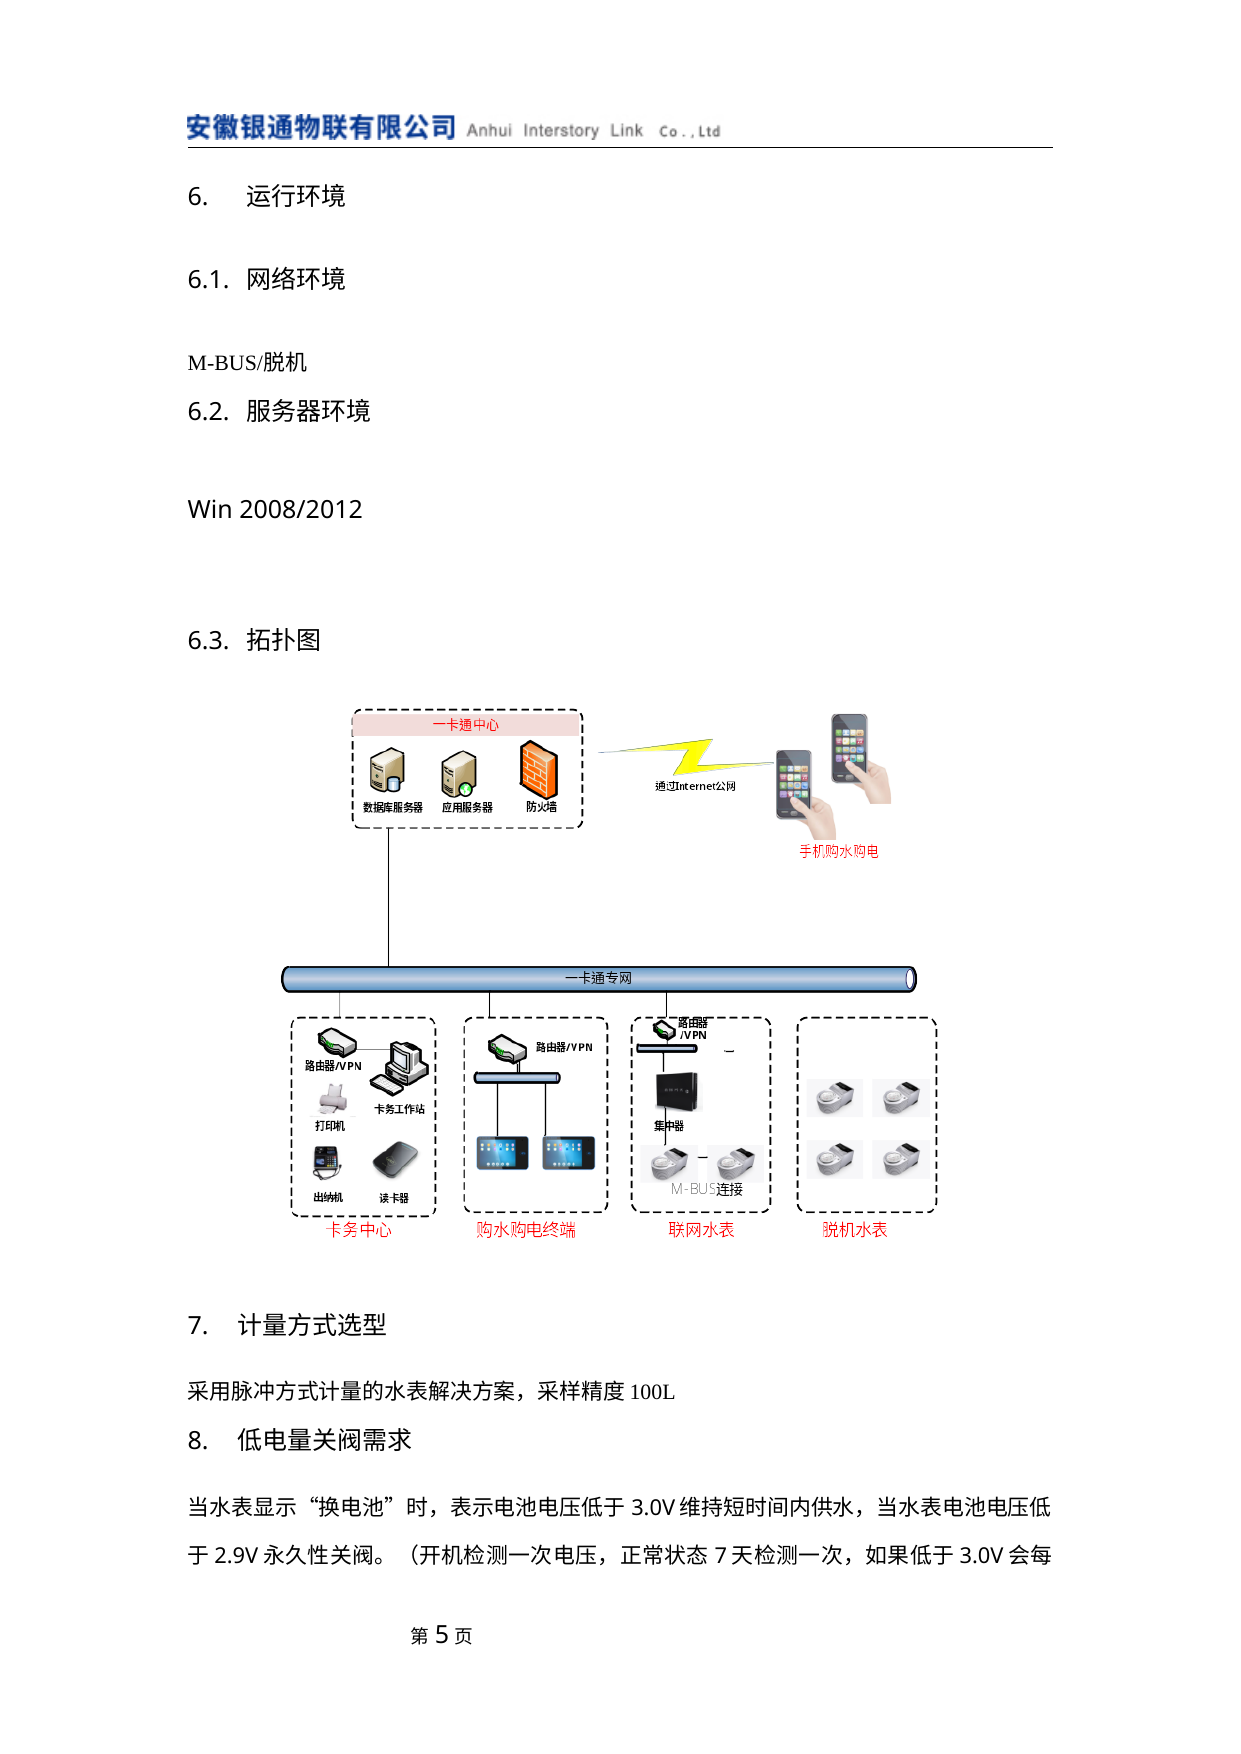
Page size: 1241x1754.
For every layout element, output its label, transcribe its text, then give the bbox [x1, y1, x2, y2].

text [187, 1489, 1053, 1571]
subtitle 拓扑图 [187, 606, 1053, 671]
subtitle 网络环境 [187, 245, 1053, 310]
subtitle 低电量关阀需求 [187, 1406, 1053, 1471]
text 采用脉冲方式计量的水表解决方案，采样精度100L [187, 1374, 1053, 1406]
picture [187, 114, 758, 140]
text M-BUS/脱机 [187, 344, 1053, 377]
subtitle 计量方式选型 [187, 1291, 1053, 1356]
subtitle 运行环境 [187, 162, 1053, 227]
text Win 2008/2012 [187, 476, 1053, 541]
subtitle 服务器环境 [187, 377, 1053, 442]
